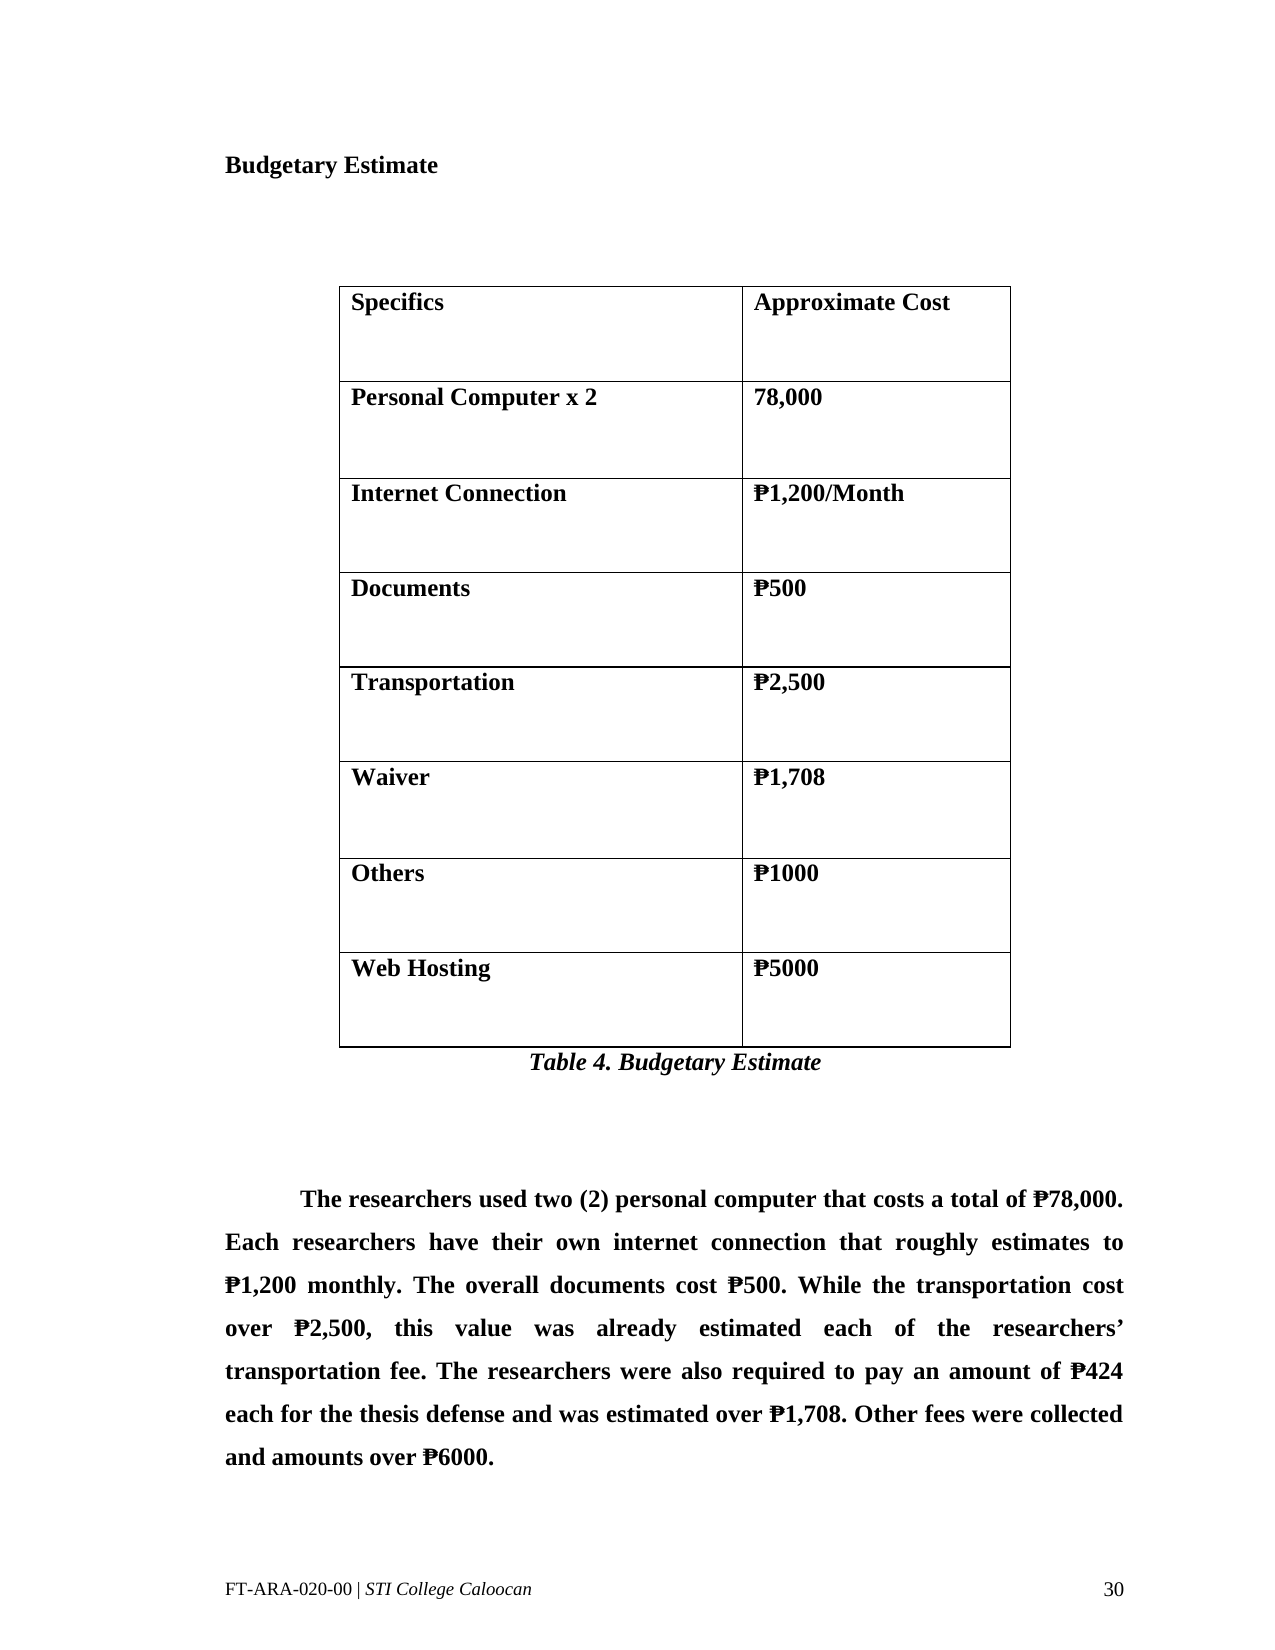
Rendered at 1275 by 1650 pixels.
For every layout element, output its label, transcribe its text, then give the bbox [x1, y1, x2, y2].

table_cell ₱1,708 [743, 762, 1010, 857]
table_cell ₱500 [743, 573, 1010, 666]
text Budgetary Estimate [225, 150, 1125, 179]
table_cell ₱1,200/Month [743, 479, 1010, 572]
table_cell Others [340, 859, 742, 952]
table_header Specifics [340, 287, 742, 381]
text Table 4. Budgetary Estimate [225, 1047, 1125, 1076]
table_cell Waiver [340, 762, 742, 857]
table_cell Transportation [340, 668, 742, 761]
table_cell Internet Connection [340, 479, 742, 572]
table_cell ₱5000 [743, 953, 1010, 1046]
table_cell ₱2,500 [743, 668, 1010, 761]
table_cell 78,000 [743, 382, 1010, 477]
table_cell Web Hosting [340, 953, 742, 1046]
text The researchers used two (2) personal computer that costs a total of ₱78,000. Each researchers have their own internet connection that roughly estimates to ₱1,200 monthly. The overall documents cost ₱500. While the transportation cost over ₱2,500, this value was already estimated each of the researchers’ transportation fee. The researchers were also required to pay an amount of ₱424 each for the thesis defense and was estimated over ₱1,708. Other fees were collected and amounts over ₱6000. [225, 1184, 1125, 1471]
table_cell Personal Computer x 2 [340, 382, 742, 477]
table_header Approximate Cost [743, 287, 1010, 381]
table_cell Documents [340, 573, 742, 666]
table_cell ₱1000 [743, 859, 1010, 952]
